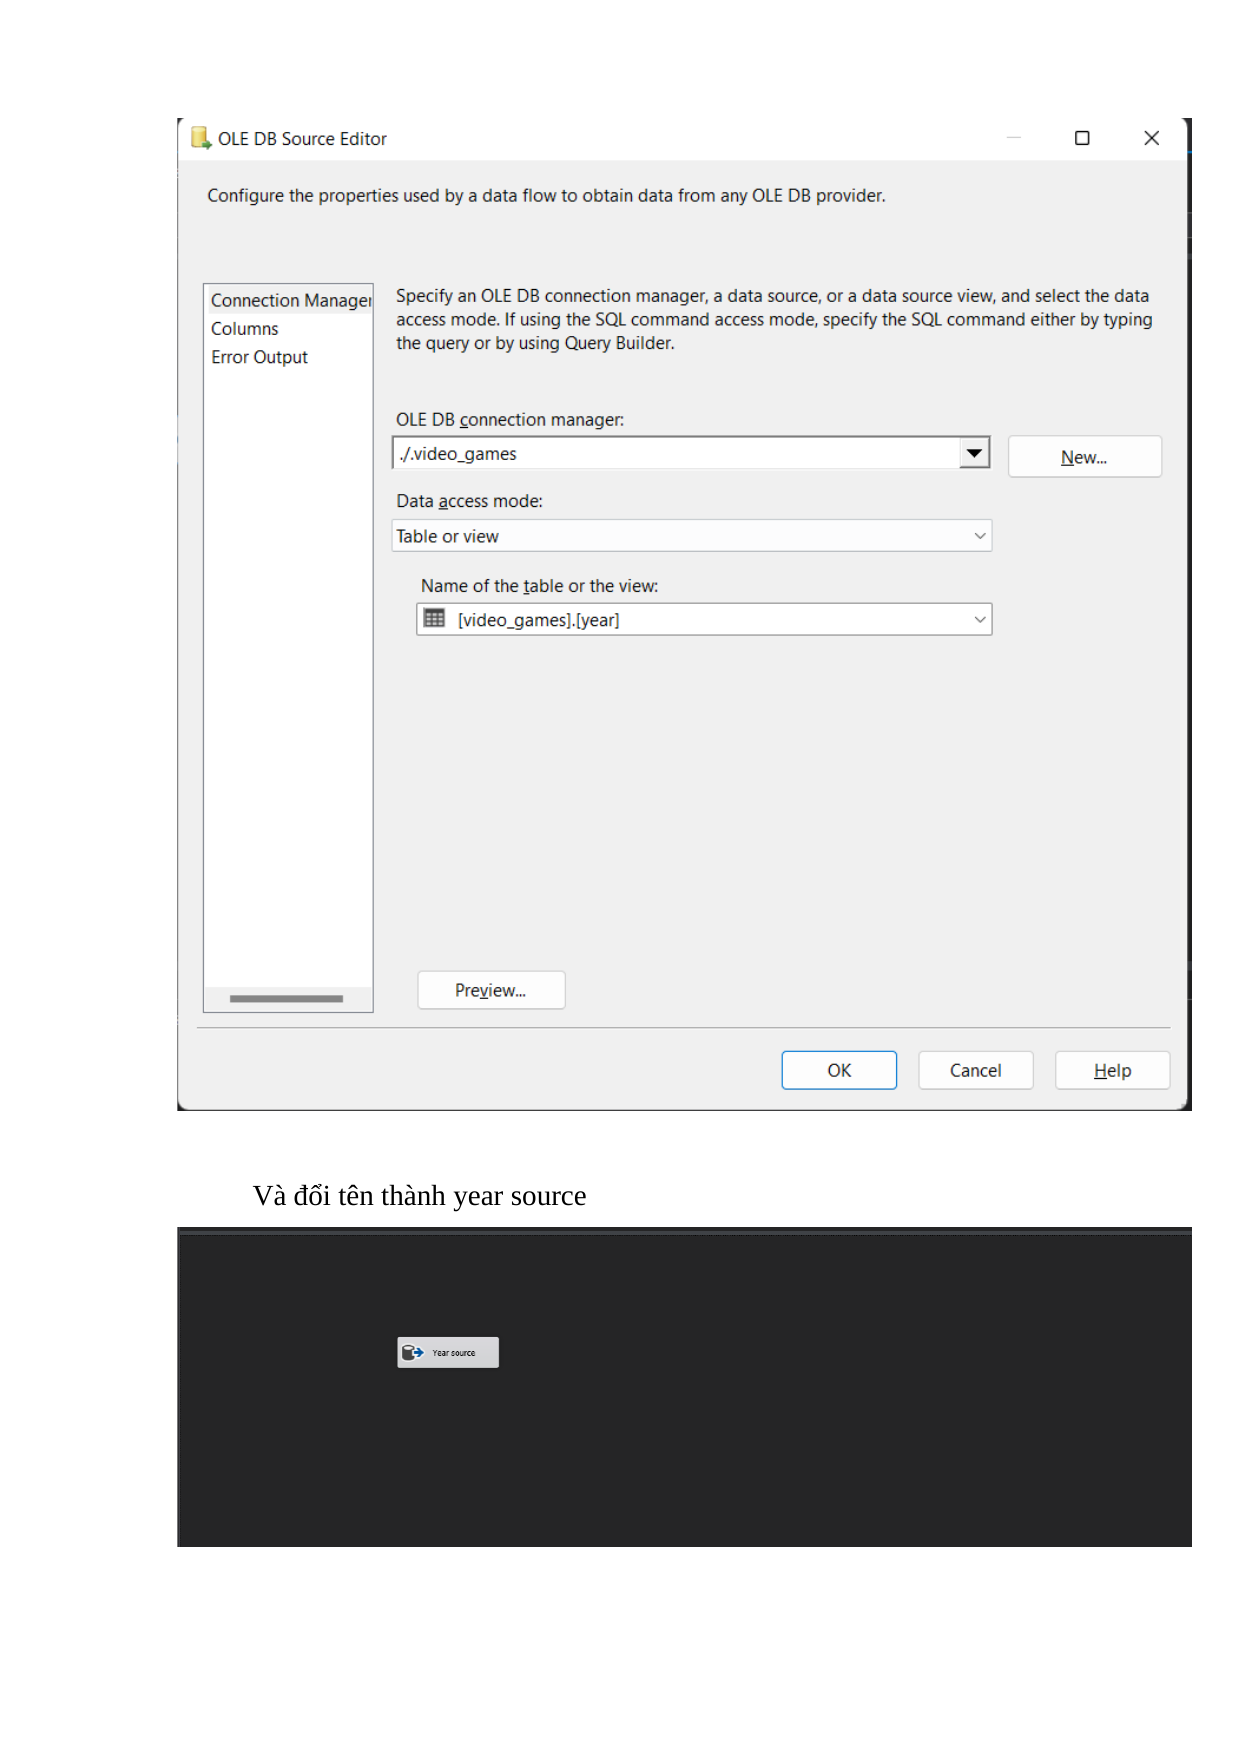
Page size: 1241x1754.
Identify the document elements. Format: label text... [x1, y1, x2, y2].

picture [177, 118, 1192, 1111]
text Và đổi tên thành year source [177, 1178, 1122, 1211]
picture [177, 1227, 1192, 1547]
